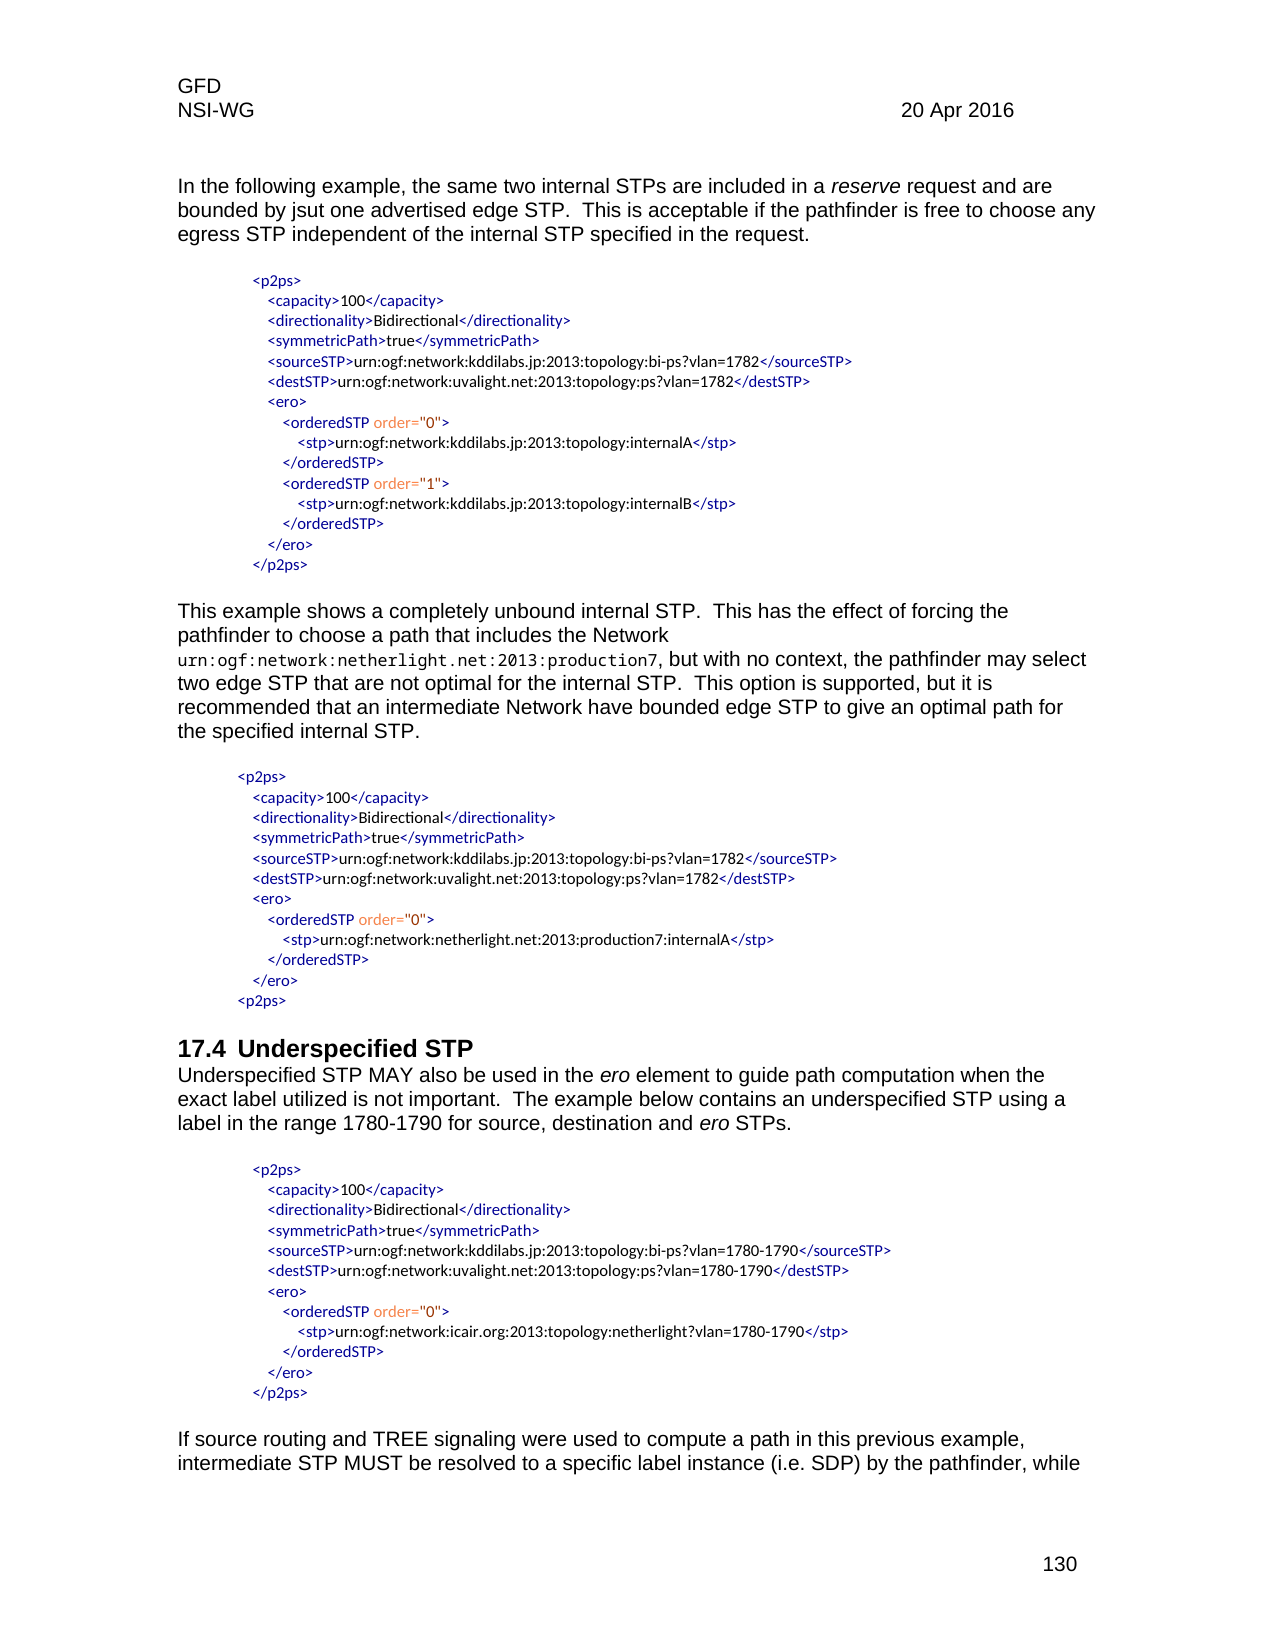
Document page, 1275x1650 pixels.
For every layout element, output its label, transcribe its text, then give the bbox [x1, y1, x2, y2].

subtitle Underspecified STP [177, 1034, 1098, 1063]
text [177, 1427, 1098, 1474]
text <p2ps> <capacity>100</capacity> <directionality>Bidirectional</directionality> <symmetricPath>true</symmetricPath> <sourceSTP>urn:ogf:network:kddilabs.jp:2013:topology:bi-ps?vlan=1782</sourceSTP> <destSTP>urn:ogf:network:uvalight.net:2013:topology:ps?vlan=1782</destSTP> <ero> <orderedSTP order="0"> <stp>urn:ogf:network:netherlight.net:2013:production7:internalA</stp> </orderedSTP> </ero> <p2ps> [237, 767, 1098, 1010]
text Underspecified STP MAY also be used in the ero element to guide path computation when the exact label utilized is not important. The example below contains an underspecified STP using a label in the range 1780-1790 for source, destination and ero STPs. [177, 1063, 1098, 1135]
text <p2ps> <capacity>100</capacity> <directionality>Bidirectional</directionality> <symmetricPath>true</symmetricPath> <sourceSTP>urn:ogf:network:kddilabs.jp:2013:topology:bi-ps?vlan=1782</sourceSTP> <destSTP>urn:ogf:network:uvalight.net:2013:topology:ps?vlan=1782</destSTP> <ero> <orderedSTP order="0"> <stp>urn:ogf:network:kddilabs.jp:2013:topology:internalA</stp> </orderedSTP> <orderedSTP order="1"> <stp>urn:ogf:network:kddilabs.jp:2013:topology:internalB</stp> </orderedSTP> </ero> </p2ps> [252, 270, 1098, 574]
text This example shows a completely unbound internal STP. This has the effect of forcing the pathfinder to choose a path that includes the Network urn:ogf:network:netherlight.net:2013:production7, but with no context, the pathfinder may select two edge STP that are not optimal for the internal STP. This option is supported, but it is recommended that an intermediate Network have bounded edge STP to give an optimal path for the specified internal STP. [177, 598, 1098, 743]
text <p2ps> <capacity>100</capacity> <directionality>Bidirectional</directionality> <symmetricPath>true</symmetricPath> <sourceSTP>urn:ogf:network:kddilabs.jp:2013:topology:bi-ps?vlan=1780-1790</sourceSTP> <destSTP>urn:ogf:network:uvalight.net:2013:topology:ps?vlan=1780-1790</destSTP> <ero> <orderedSTP order="0"> <stp>urn:ogf:network:icair.org:2013:topology:netherlight?vlan=1780-1790</stp> </orderedSTP> </ero> </p2ps> [252, 1159, 1098, 1403]
text In the following example, the same two internal STPs are included in a reserve request and are bounded by jsut one advertised edge STP. This is acceptable if the pathfinder is free to choose any egress STP independent of the internal STP specified in the request. [177, 174, 1098, 246]
